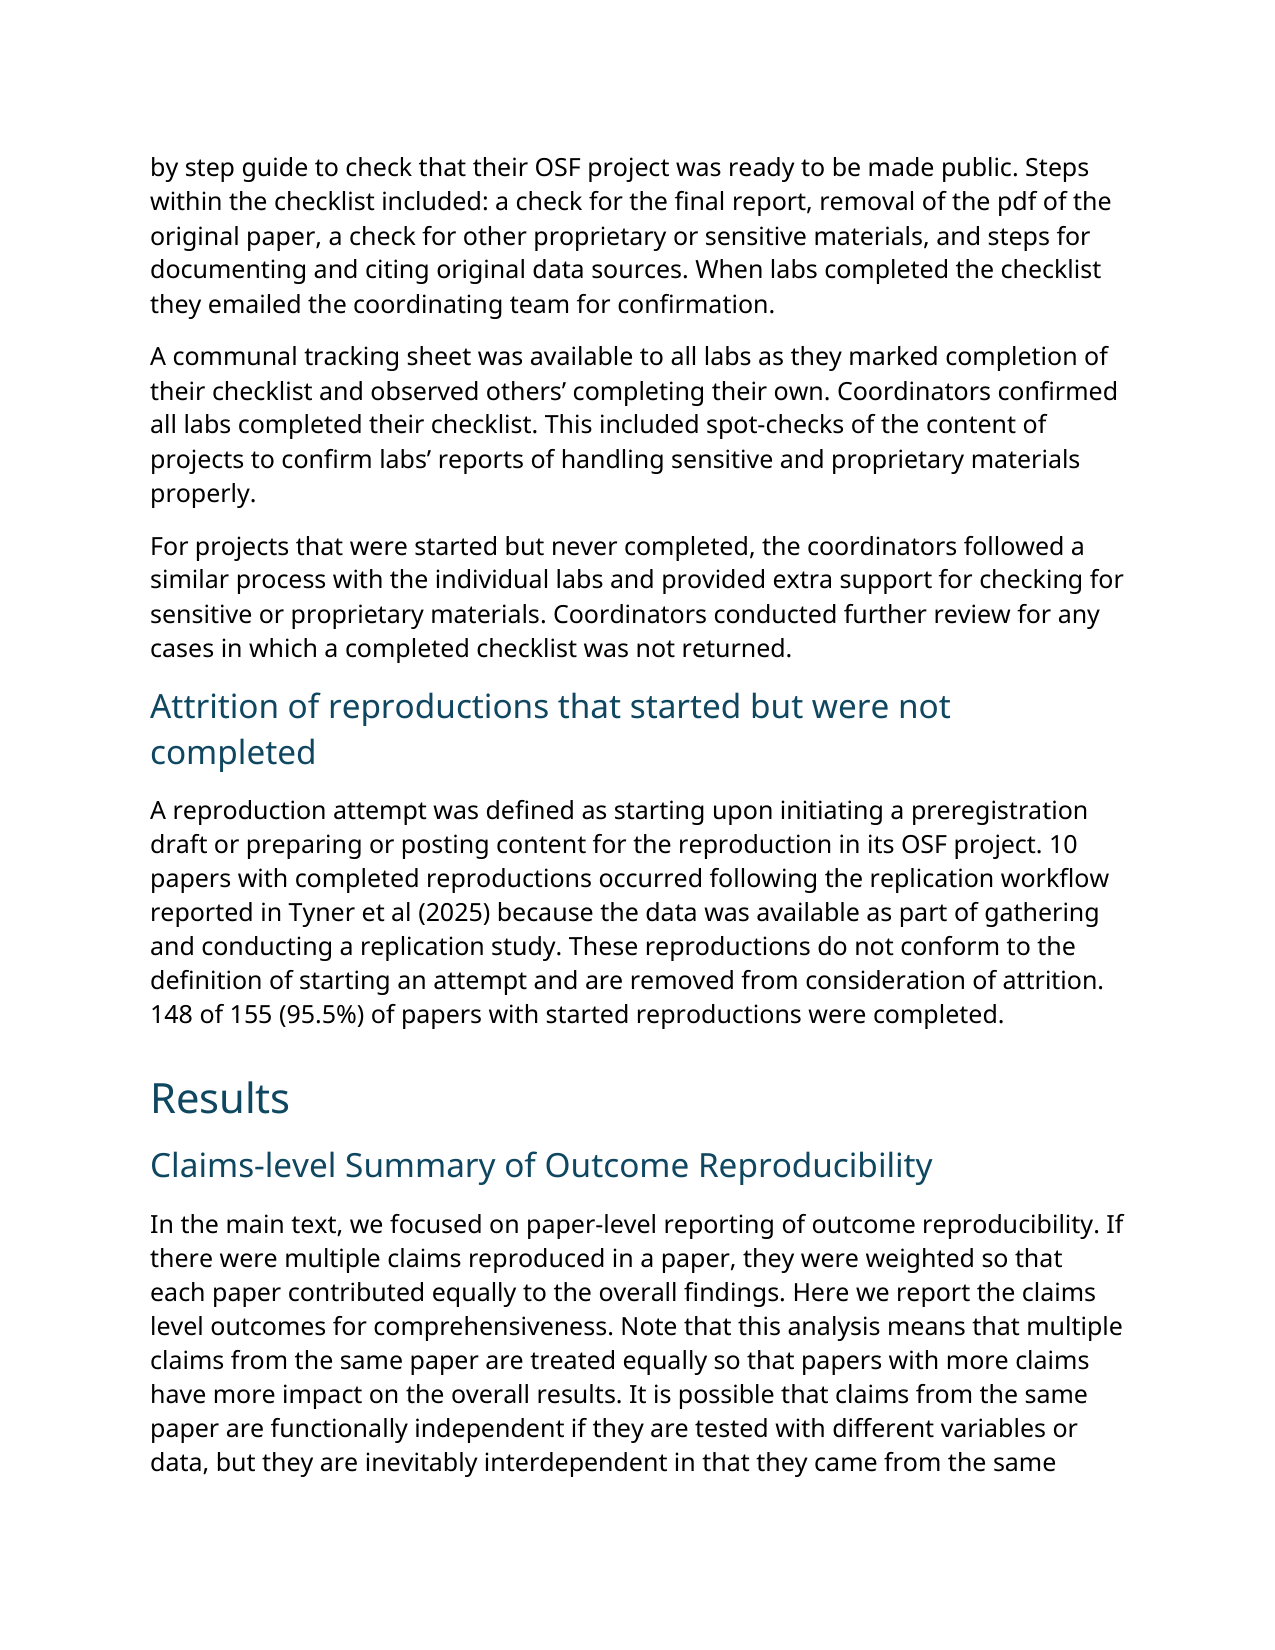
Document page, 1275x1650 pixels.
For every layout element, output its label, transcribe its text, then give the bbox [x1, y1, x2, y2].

text A reproduction attempt was defined as starting upon initiating a preregistration draft or preparing or posting content for the reproduction in its OSF project. 10 papers with completed reproductions occurred following the replication workflow reported in Tyner et al (2025) because the data was available as part of gathering and conducting a replication study. These reproductions do not conform to the definition of starting an attempt and are removed from consideration of attrition. 148 of 155 (95.5%) of papers with started reproductions were completed. [150, 793, 1125, 1031]
text For projects that were started but never completed, the coordinators followed a similar process with the individual labs and provided extra support for checking for sensitive or proprietary materials. Coordinators conducted further review for any cases in which a completed checklist was not returned. [150, 528, 1125, 664]
subtitle Results [150, 1069, 1125, 1125]
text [150, 1206, 1125, 1479]
subtitle Claims-level Summary of Outcome Reproducibility [150, 1142, 1125, 1187]
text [150, 150, 1125, 320]
subtitle Attrition of reproductions that started but were not completed [150, 683, 1125, 774]
text A communal tracking sheet was available to all labs as they marked completion of their checklist and observed others’ completing their own. Coordinators confirmed all labs completed their checklist. This included spot-checks of the content of projects to confirm labs’ reports of handling sensitive and proprietary materials properly. [150, 339, 1125, 509]
